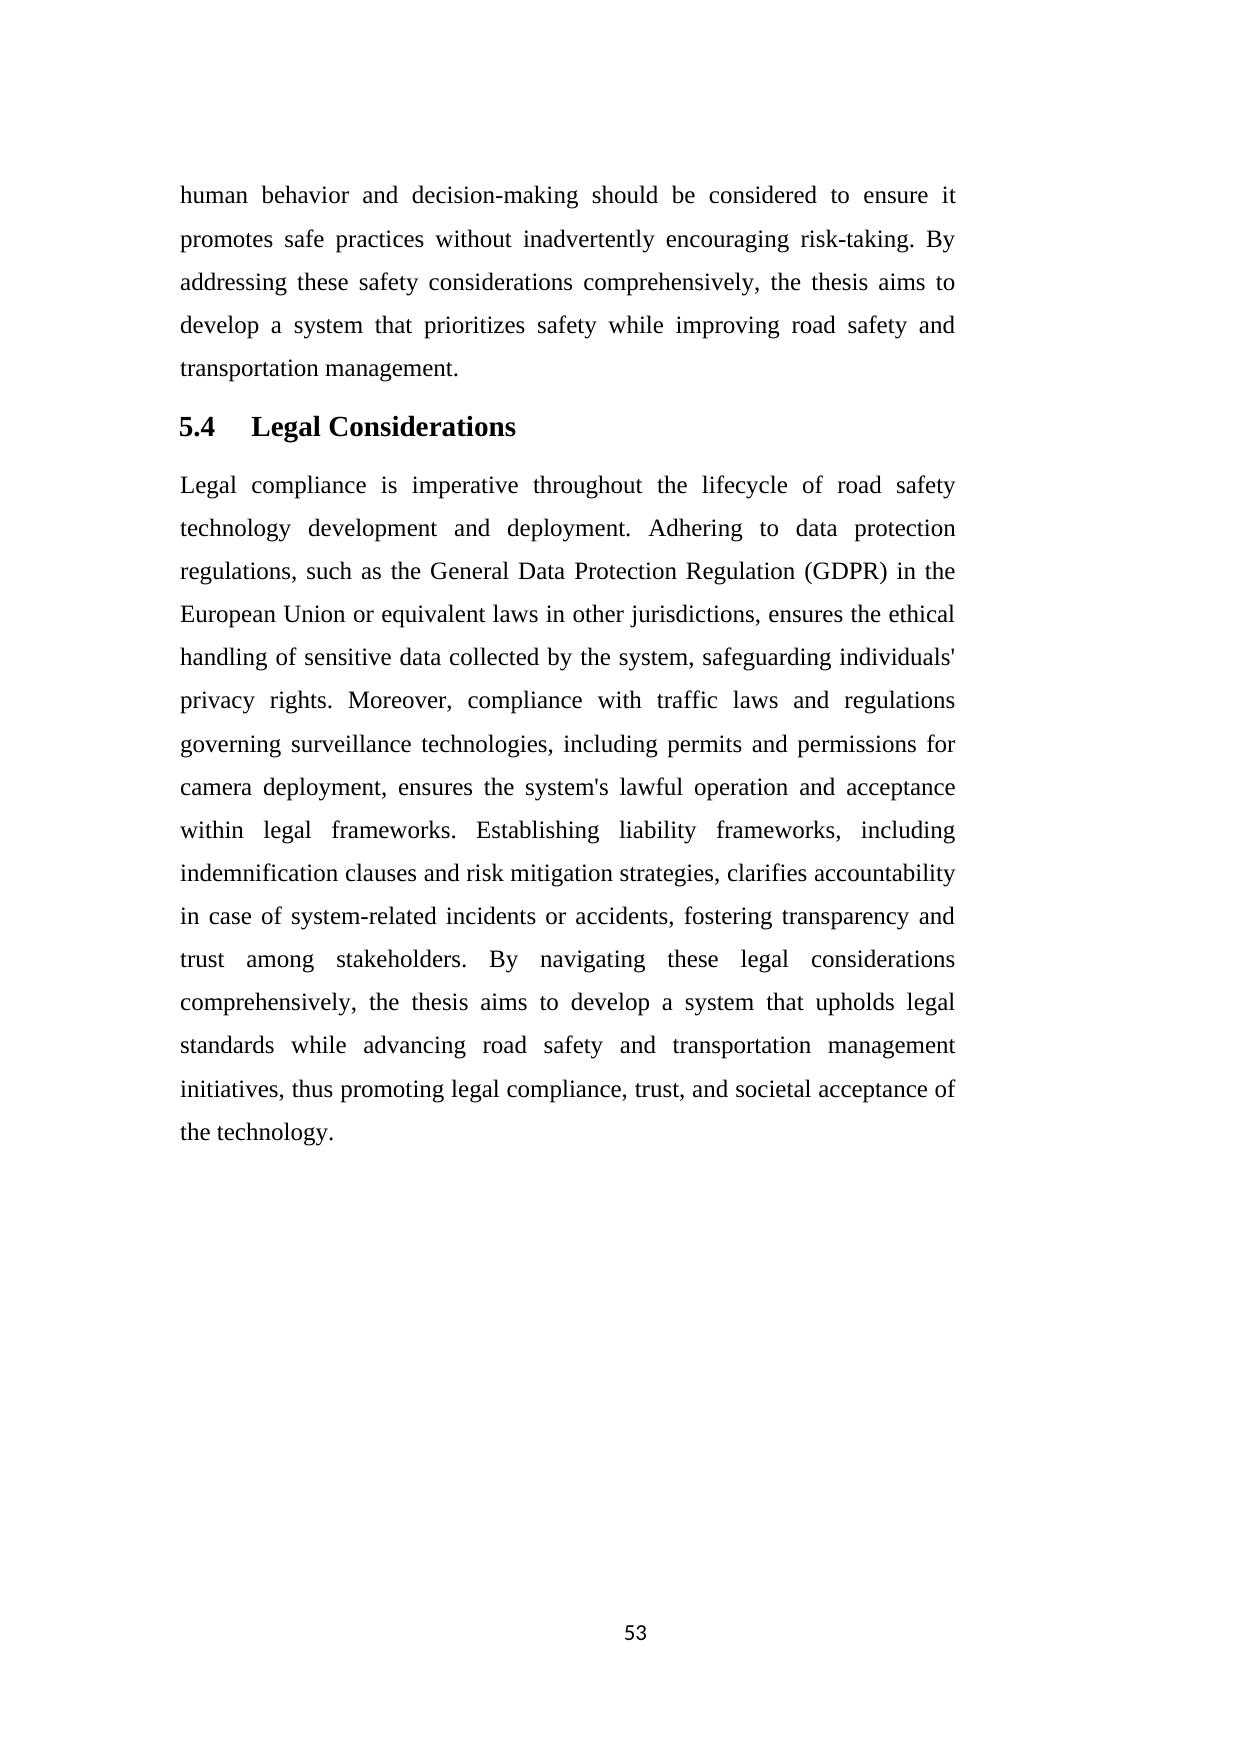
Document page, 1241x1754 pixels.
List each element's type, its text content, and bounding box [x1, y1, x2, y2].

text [180, 181, 956, 382]
text Legal compliance is imperative throughout the lifecycle of road safety technology development and deployment. Adhering to data protection regulations, such as the General Data Protection Regulation (GDPR) in the European Union or equivalent laws in other jurisdictions, ensures the ethical handling of sensitive data collected by the system, safeguarding individuals' privacy rights. Moreover, compliance with traffic laws and regulations governing surveillance technologies, including permits and permissions for camera deployment, ensures the system's lawful operation and acceptance within legal frameworks. Establishing liability frameworks, including indemnification clauses and risk mitigation strategies, clarifies accountability in case of system-related incidents or accidents, fostering transparency and trust among stakeholders. By navigating these legal considerations comprehensively, the thesis aims to develop a system that upholds legal standards while advancing road safety and transportation management initiatives, thus promoting legal compliance, trust, and societal acceptance of the technology. [180, 470, 956, 1146]
subtitle 5.4 Legal Considerations [178, 409, 1106, 442]
